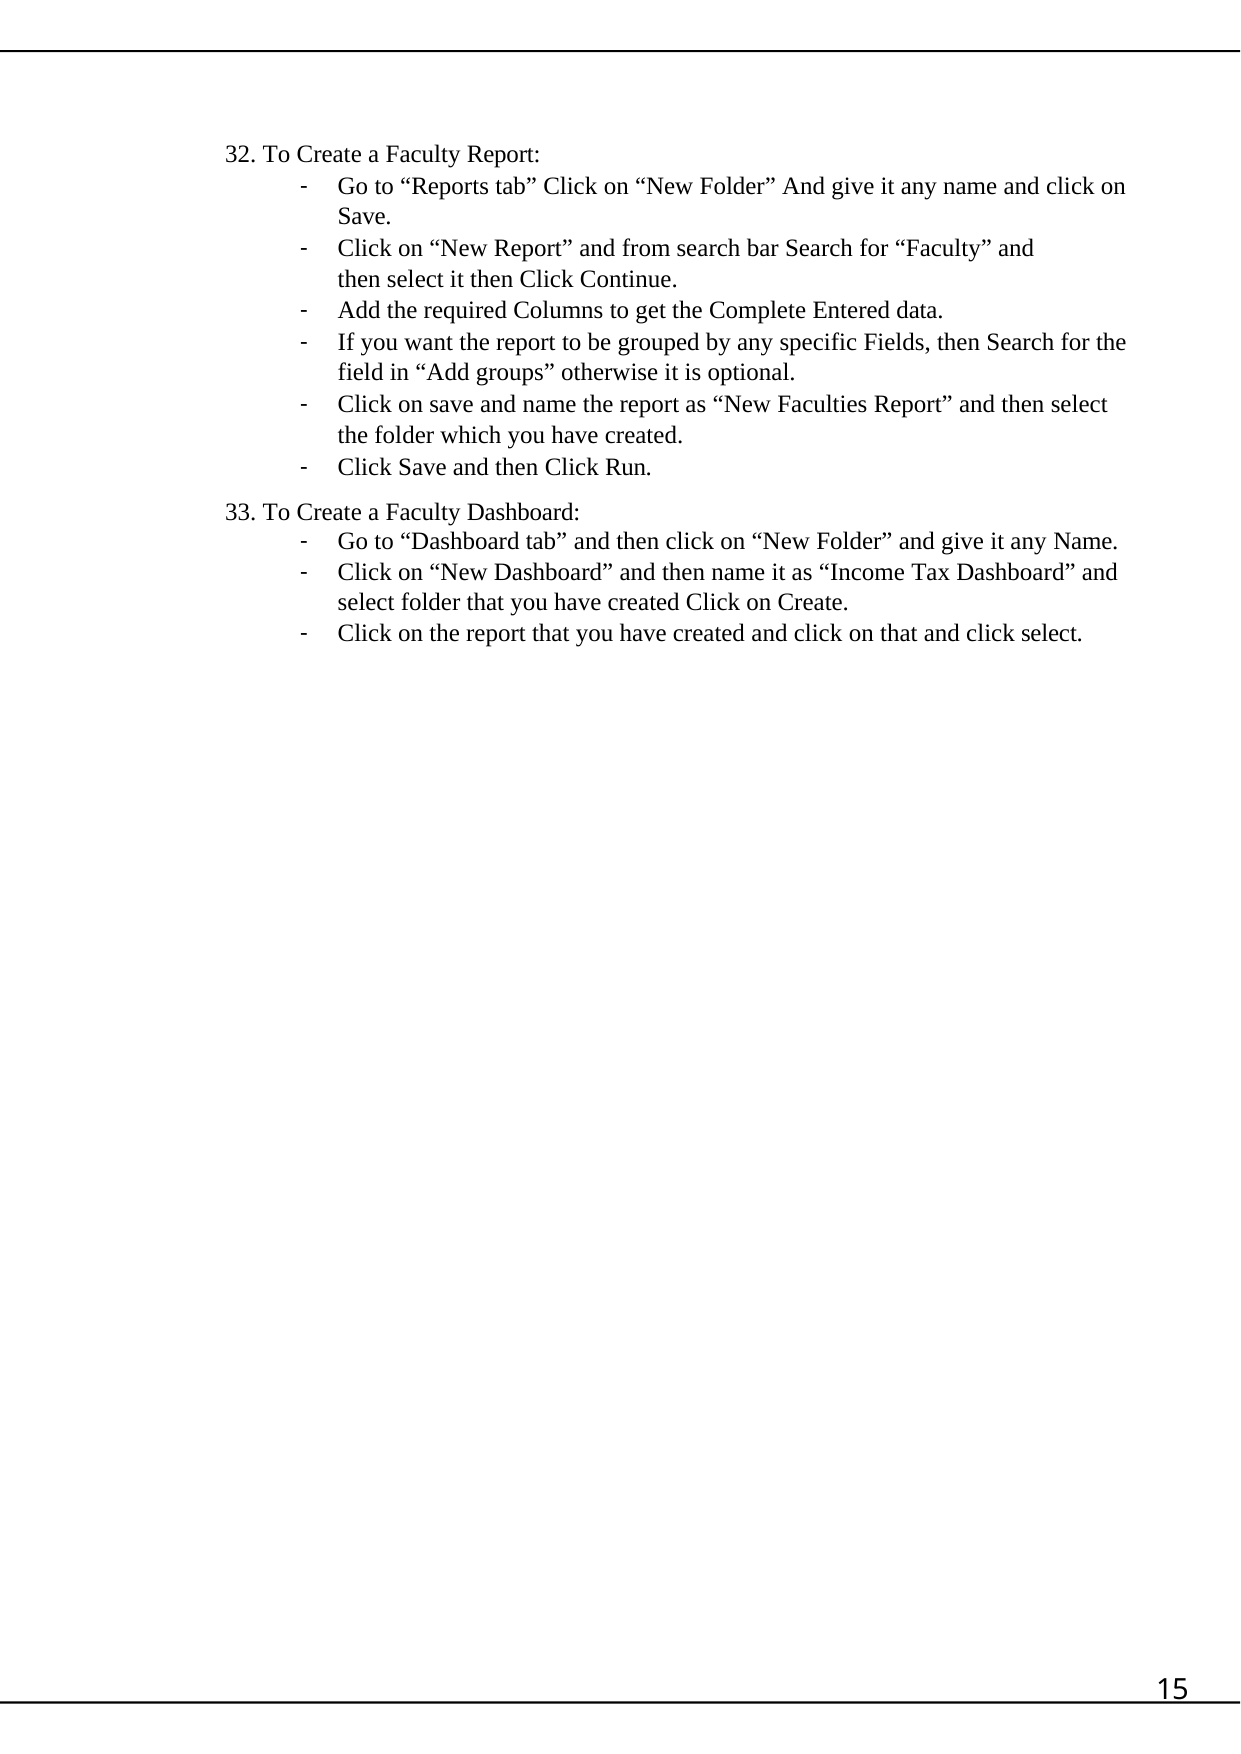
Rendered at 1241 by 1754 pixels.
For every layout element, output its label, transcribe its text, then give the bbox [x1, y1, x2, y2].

list Click on save and name the report as “New Faculties Report” and then select the folder which you have created. [300, 388, 1108, 449]
list To Create a Faculty Dashboard: [225, 497, 1198, 526]
list Add the required Columns to get the Complete Entered data. [300, 295, 1198, 325]
list Go to “Reports tab” Click on “New Folder” And give it any name and click on Save. [300, 170, 1126, 230]
list Click on the report that you have created and click on that and click select. [300, 617, 1198, 647]
list Click on “New Dashboard” and then name it as “Income Tax Dashboard” and select folder that you have created Click on Create. [300, 556, 1118, 616]
list To Create a Faculty Report: [225, 139, 1198, 168]
list Click Save and then Click Run. [300, 451, 1198, 481]
list Click on “New Report” and from search bar Search for “Faculty” and then select it then Click Continue. [300, 232, 1083, 292]
list If you want the report to be grouped by any specific Fields, then Search for the field in “Add groups” otherwise it is optional. [300, 326, 1127, 386]
list Go to “Dashboard tab” and then click on “New Folder” and give it any Name. [300, 526, 1198, 556]
